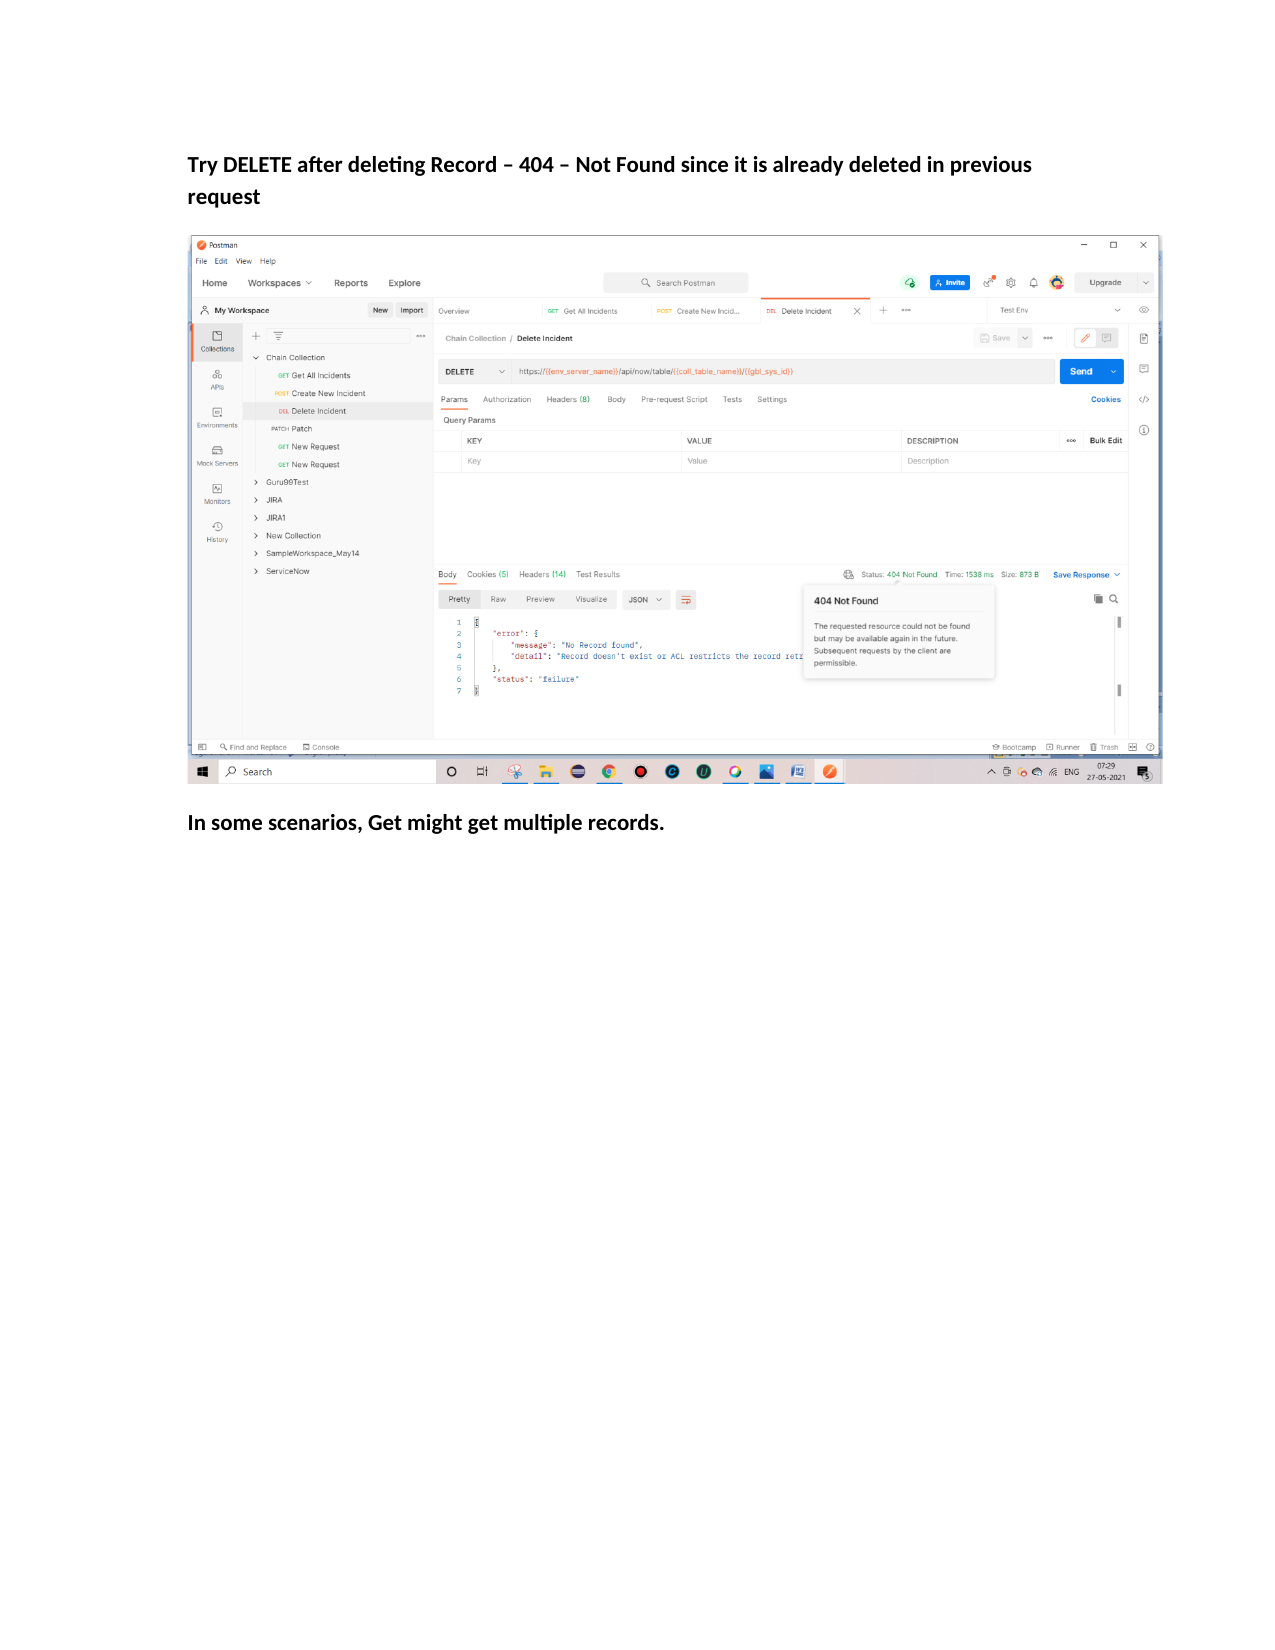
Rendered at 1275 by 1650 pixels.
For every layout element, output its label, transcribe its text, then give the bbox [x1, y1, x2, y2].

text Try DELETE after deleting Record – 404 – Not Found since it is already deleted in previous request [187, 150, 1087, 210]
picture [187, 235, 1163, 784]
text In some scenarios, Get might get multiple records. [187, 808, 1087, 836]
